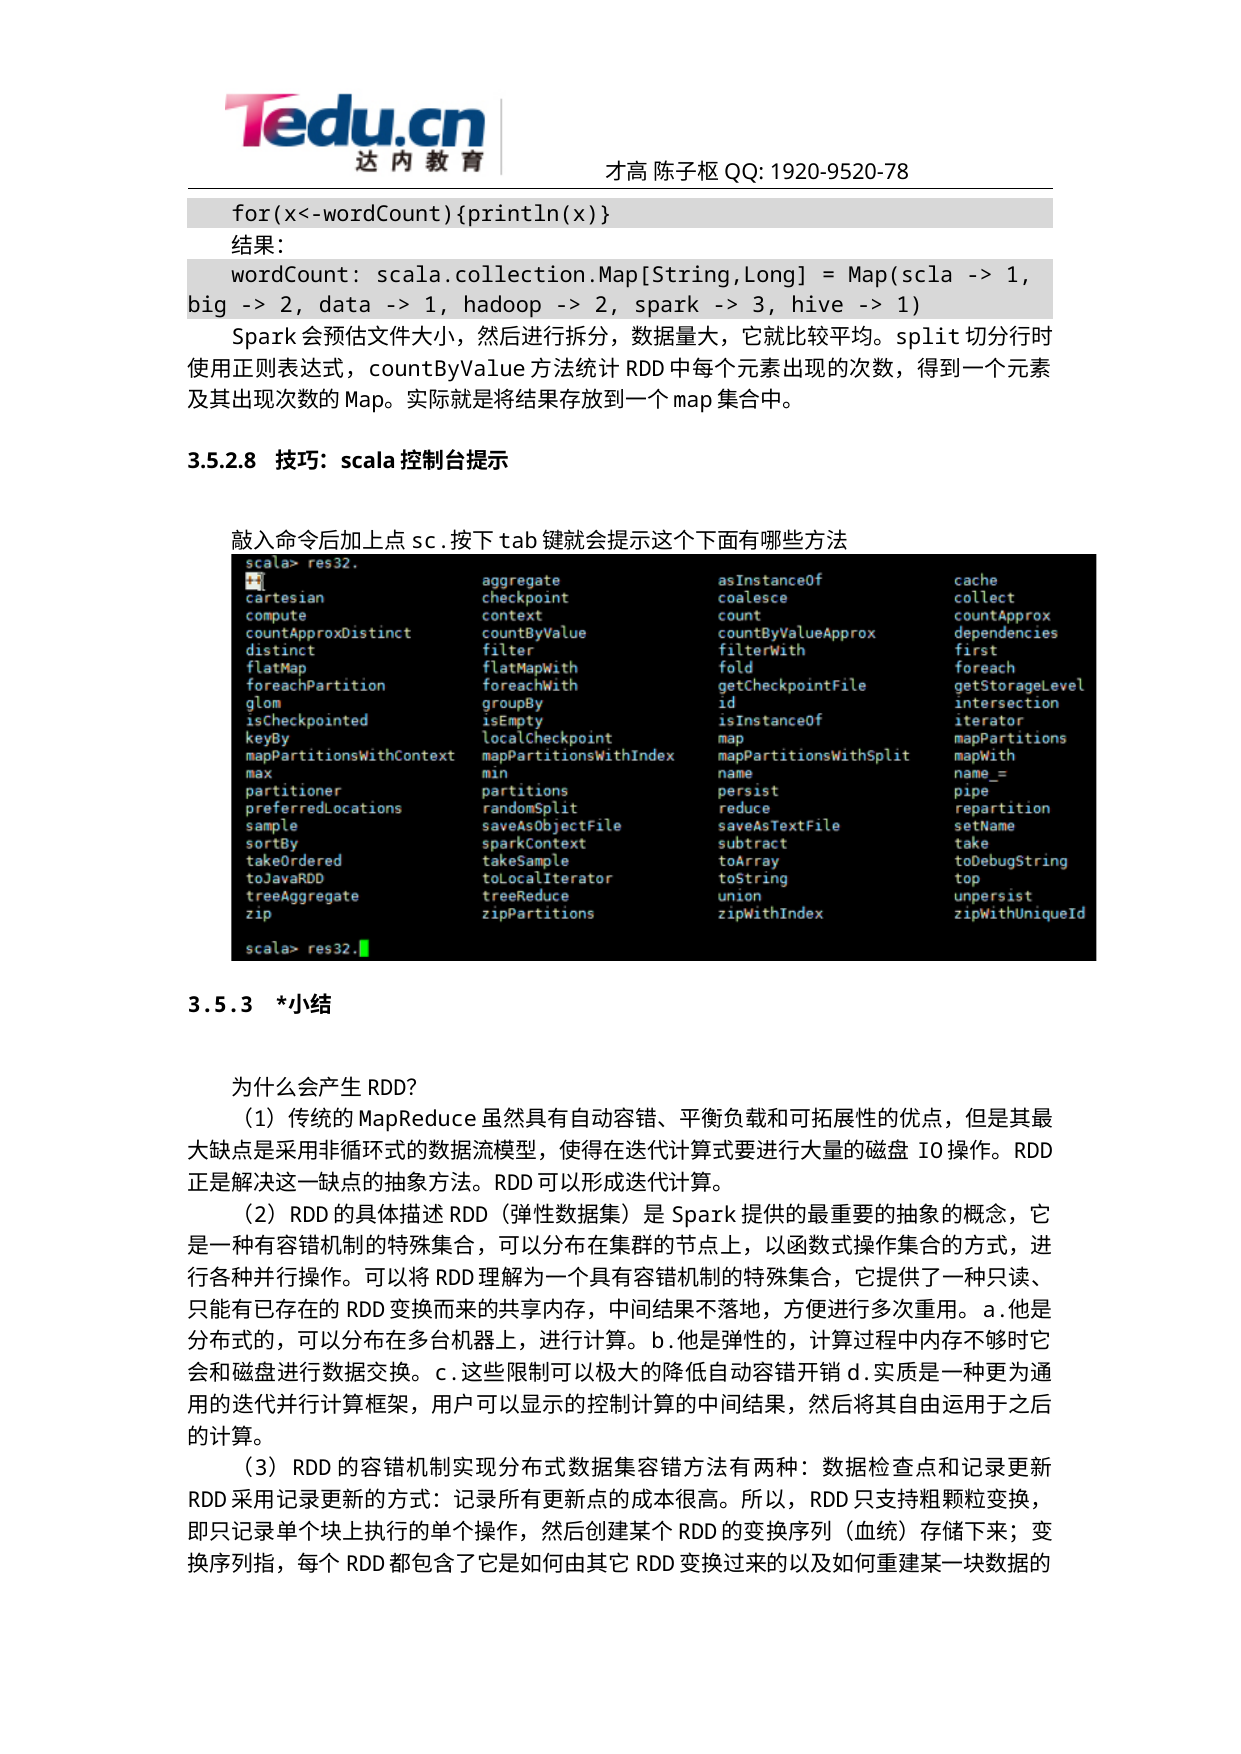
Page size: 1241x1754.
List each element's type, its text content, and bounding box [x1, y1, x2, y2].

subtitle 技巧：scala控制台提示 [187, 443, 1053, 475]
picture [225, 88, 507, 180]
text 敲入命令后加上点sc.按下tab键就会提示这个下面有哪些方法 [187, 523, 1053, 555]
text （1）传统的MapReduce虽然具有自动容错、平衡负载和可拓展性的优点，但是其最大缺点是采用非循环式的数据流模型，使得在迭代计算式要进行大量的磁盘IO操作。RDD正是解决这一缺点的抽象方法。RDD可以形成迭代计算。 [187, 1101, 1053, 1197]
picture [231, 554, 1097, 961]
text wordCount: scala.collection.Map[String,Long] = Map(scla -> 1, big -> 2, data -> 1, hadoop -> 2, spark -> 3, hive -> 1) [187, 259, 1053, 319]
text 结果： [187, 228, 1053, 259]
text Spark会预估文件大小，然后进行拆分，数据量大，它就比较平均。split切分行时使用正则表达式，countByValue方法统计RDD中每个元素出现的次数，得到一个元素及其出现次数的Map。实际就是将结果存放到一个map集合中。 [187, 319, 1053, 414]
text for(x<-wordCount){println(x)} [187, 198, 1053, 228]
text 为什么会产生RDD？ [187, 1069, 1053, 1101]
text （2）RDD的具体描述RDD（弹性数据集）是Spark提供的最重要的抽象的概念，它是一种有容错机制的特殊集合，可以分布在集群的节点上，以函数式操作集合的方式，进行各种并行操作。可以将RDD理解为一个具有容错机制的特殊集合，它提供了一种只读、只能有已存在的RDD变换而来的共享内存，中间结果不落地，方便进行多次重用。a.他是分布式的，可以分布在多台机器上，进行计算。b.他是弹性的，计算过程中内存不够时它会和磁盘进行数据交换。c.这些限制可以极大的降低自动容错开销d.实质是一种更为通用的迭代并行计算框架，用户可以显示的控制计算的中间结果，然后将其自由运用于之后的计算。 [187, 1197, 1053, 1450]
subtitle *小结 [187, 987, 1031, 1019]
